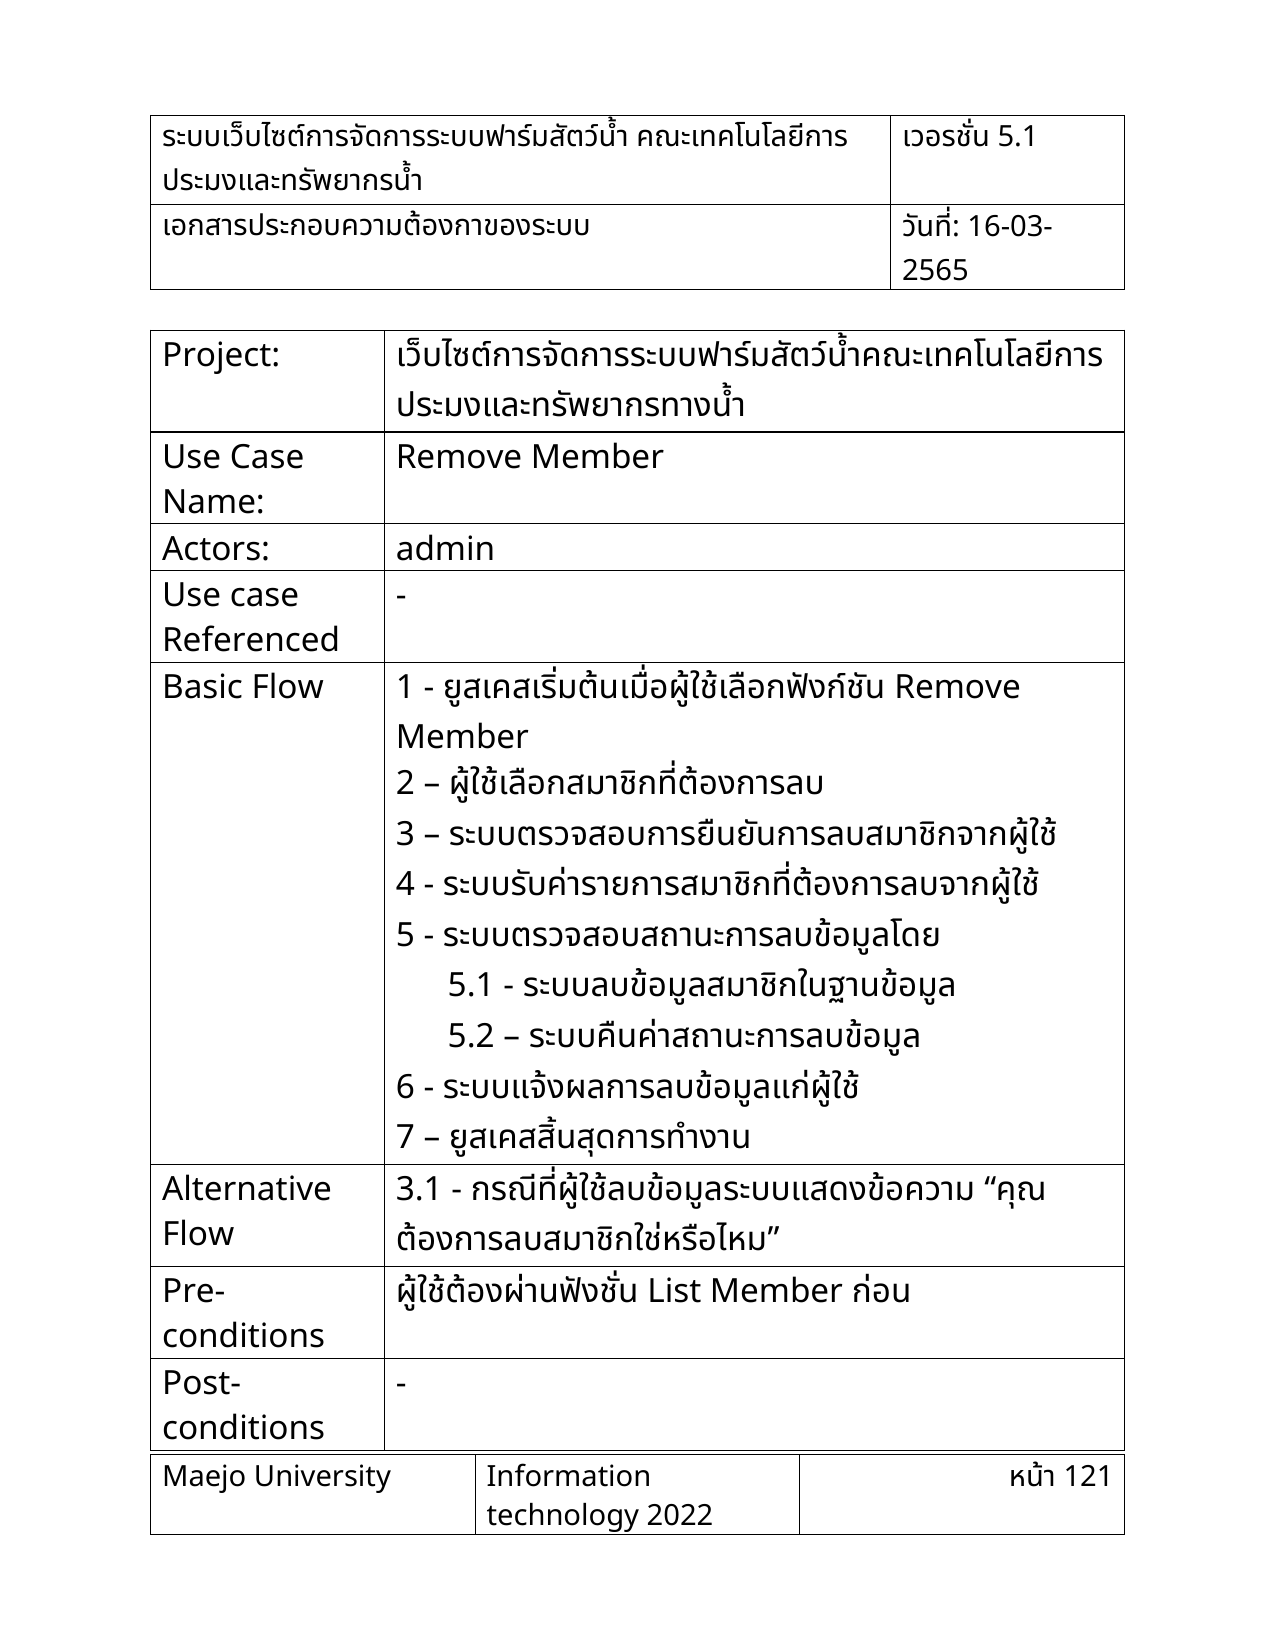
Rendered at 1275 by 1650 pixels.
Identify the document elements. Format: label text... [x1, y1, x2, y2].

table_cell Use Case Name: [151, 433, 384, 523]
table_cell Actors: [151, 524, 384, 570]
table_cell Alternative Flow [151, 1165, 384, 1266]
table_cell - [385, 1359, 1124, 1449]
table_cell admin [385, 524, 1124, 570]
table_cell Basic Flow [151, 663, 384, 1164]
table_cell 3.1 - กรณีที่ผู้ใช้ลบข้อมูลระบบแสดงข้อความ “คุณต้องการลบสมาชิกใช่หรือไหม” [385, 1165, 1124, 1266]
table_cell ผู้ใช้ต้องผ่านฟังชั่น List Member ก่อน [385, 1267, 1124, 1358]
table_cell - [385, 571, 1124, 662]
table_header Project: [151, 331, 384, 431]
table_cell Remove Member [385, 433, 1124, 523]
table_header เว็บไซต์การจัดการระบบฟาร์มสัตว์น้ำคณะเทคโนโลยีการประมงและทรัพยากรทางน้ำ [385, 331, 1124, 431]
table_cell Use case Referenced [151, 571, 384, 662]
table_cell 1 - ยูสเคสเริ่มต้นเมื่อผู้ใช้เลือกฟังก์ชัน Remove Member 2 – ผู้ใช้เลือกสมาชิกที่ต้องการลบ 3 – ระบบตรวจสอบการยืนยันการลบสมาชิกจากผู้ใช้ 4 - ระบบรับค่ารายการสมาชิกที่ต้องการลบจากผู้ใช้ 5 - ระบบตรวจสอบสถานะการลบข้อมูลโดย 5.1 - ระบบลบข้อมูลสมาชิกในฐานข้อมูล 5.2 – ระบบคืนค่าสถานะการลบข้อมูล 6 - ระบบแจ้งผลการลบข้อมูลแก่ผู้ใช้ 7 – ยูสเคสสิ้นสุดการทำงาน [385, 663, 1124, 1164]
table_cell Pre-conditions [151, 1267, 384, 1358]
table_cell Post-conditions [151, 1359, 384, 1449]
